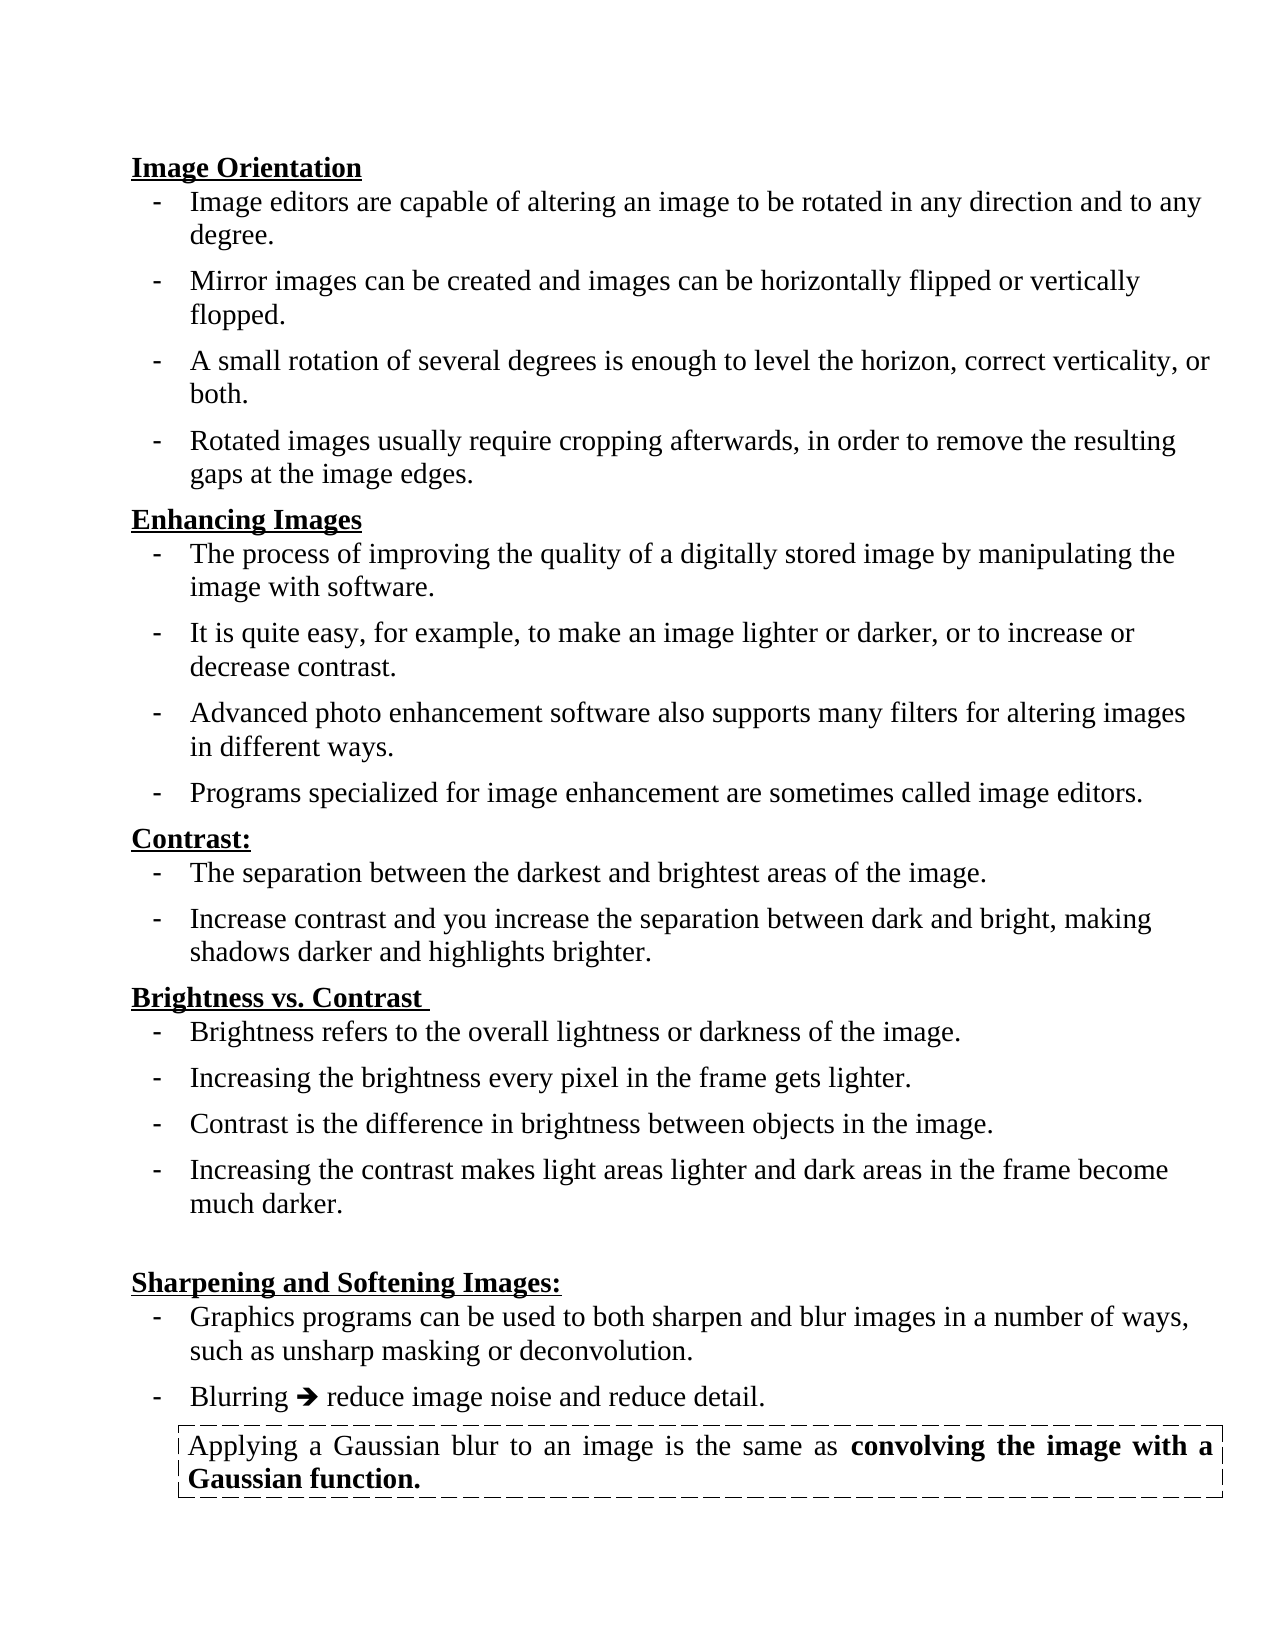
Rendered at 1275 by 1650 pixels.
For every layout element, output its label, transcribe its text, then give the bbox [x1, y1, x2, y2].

list Graphics programs can be used to both sharpen and blur images in a number of ways, such as unsharp masking or deconvolution. [152, 1299, 1214, 1366]
list Image editors are capable of altering an image to be rotated in any direction and to any degree. [152, 183, 1214, 251]
text Image Orientation [131, 150, 1125, 183]
list Programs specialized for image enhancement are sometimes called image editors. [152, 775, 1214, 808]
list Increasing the contrast makes light areas lighter and dark areas in the frame become much darker. [152, 1152, 1214, 1219]
list Advanced photo enhancement software also supports many filters for altering images in different ways. [152, 695, 1214, 762]
list Brightness refers to the overall lightness or darkness of the image. [152, 1014, 1214, 1048]
text Brightness vs. Contrast [131, 980, 1125, 1014]
text Applying a Gaussian blur to an image is the same as convolving the image with a Gaussian function. [178, 1425, 1223, 1498]
list The separation between the darkest and brightest areas of the image. [152, 854, 1214, 888]
text Contrast: [131, 821, 1125, 854]
list The process of improving the quality of a digitally stored image by manipulating the image with software. [152, 536, 1214, 603]
list Rotated images usually require cropping afterwards, in order to remove the resulting gaps at the image edges. [152, 423, 1214, 490]
text Sharpening and Softening Images: [131, 1266, 1125, 1299]
text Enhancing Images [131, 502, 1125, 536]
list Blurring 🡺 reduce image noise and reduce detail. [152, 1379, 1214, 1412]
list Increasing the brightness every pixel in the frame gets lighter. [152, 1060, 1214, 1094]
list A small rotation of several degrees is enough to level the horizon, correct verticality, or both. [152, 343, 1214, 410]
list It is quite easy, for example, to make an image lighter or darker, or to increase or decrease contrast. [152, 616, 1214, 683]
list Mirror images can be created and images can be horizontally flipped or vertically flopped. [152, 263, 1214, 330]
list Increase contrast and you increase the separation between dark and bright, making shadows darker and highlights brighter. [152, 901, 1214, 968]
list Contrast is the difference in brightness between objects in the image. [152, 1106, 1214, 1140]
